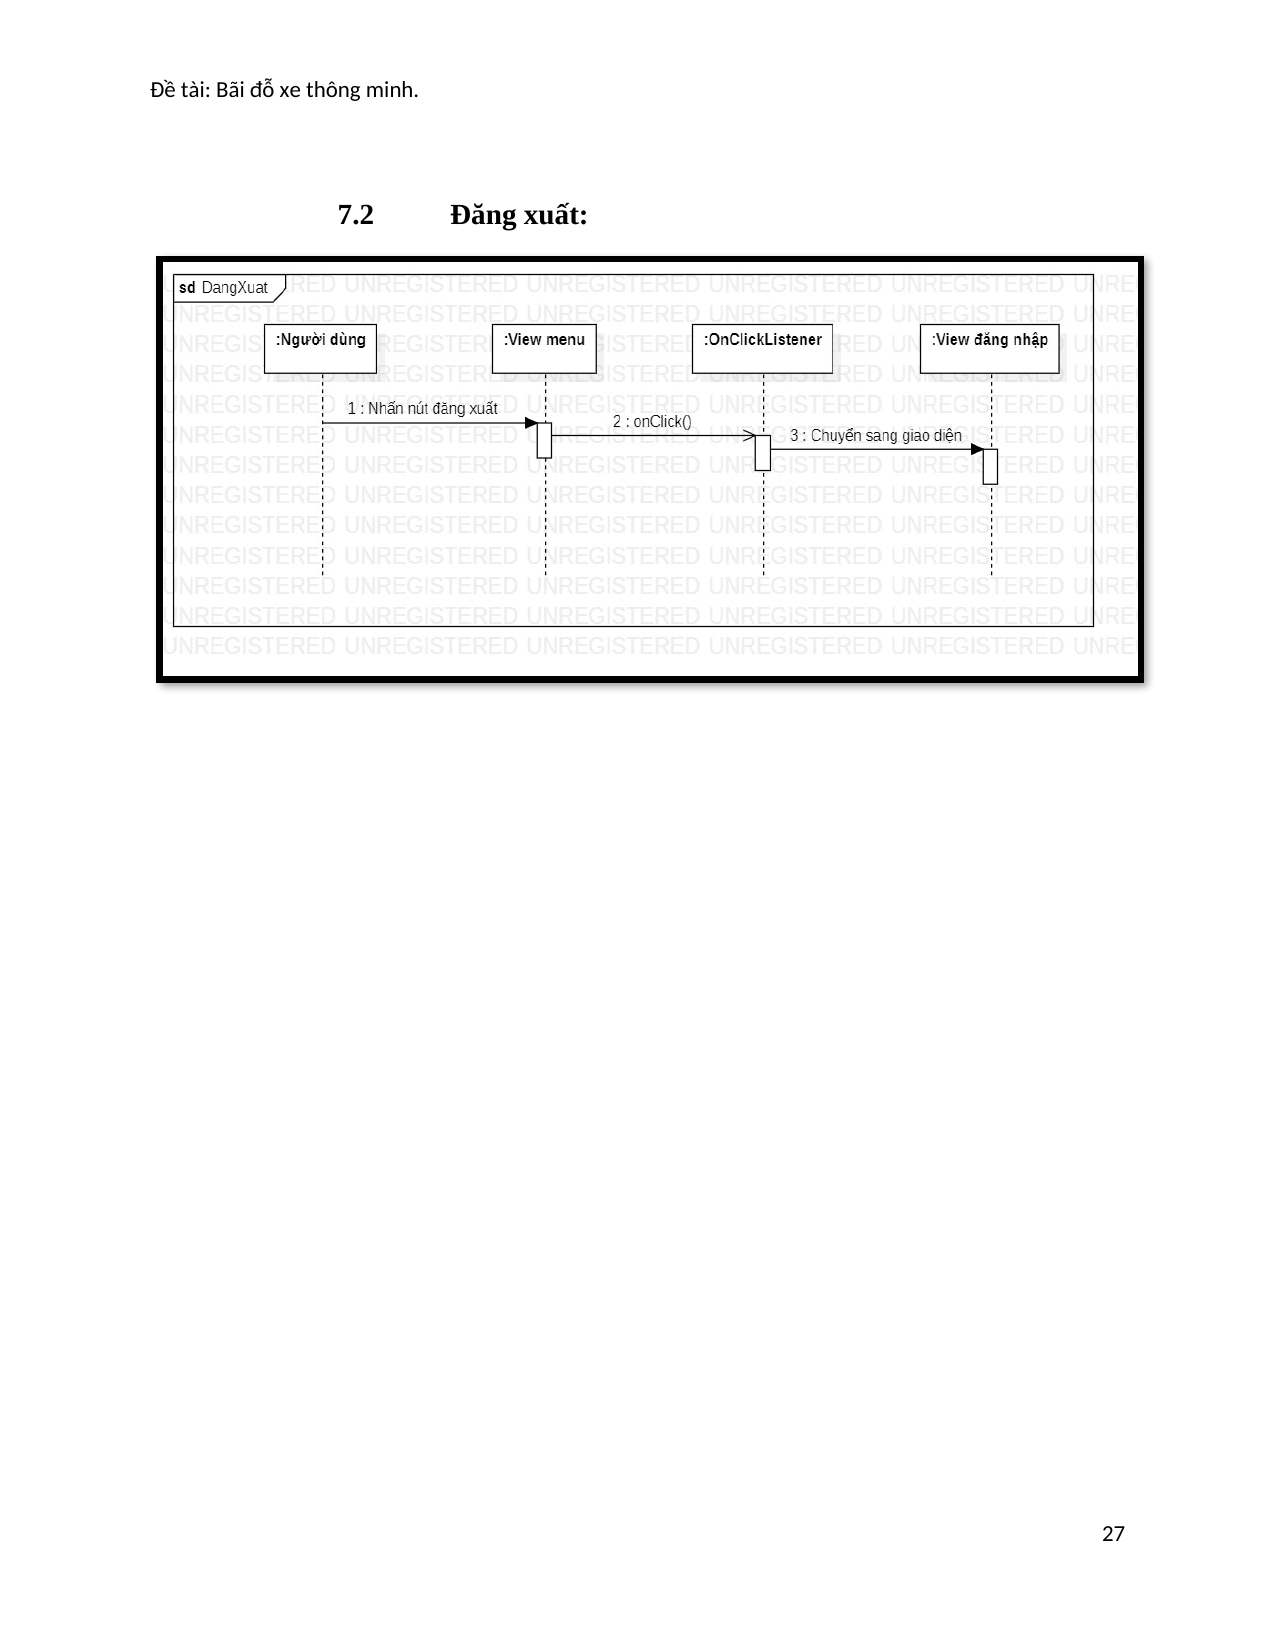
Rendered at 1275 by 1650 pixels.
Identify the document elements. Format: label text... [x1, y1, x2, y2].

text Đăng xuất: [337, 197, 1125, 230]
picture [163, 262, 1138, 676]
